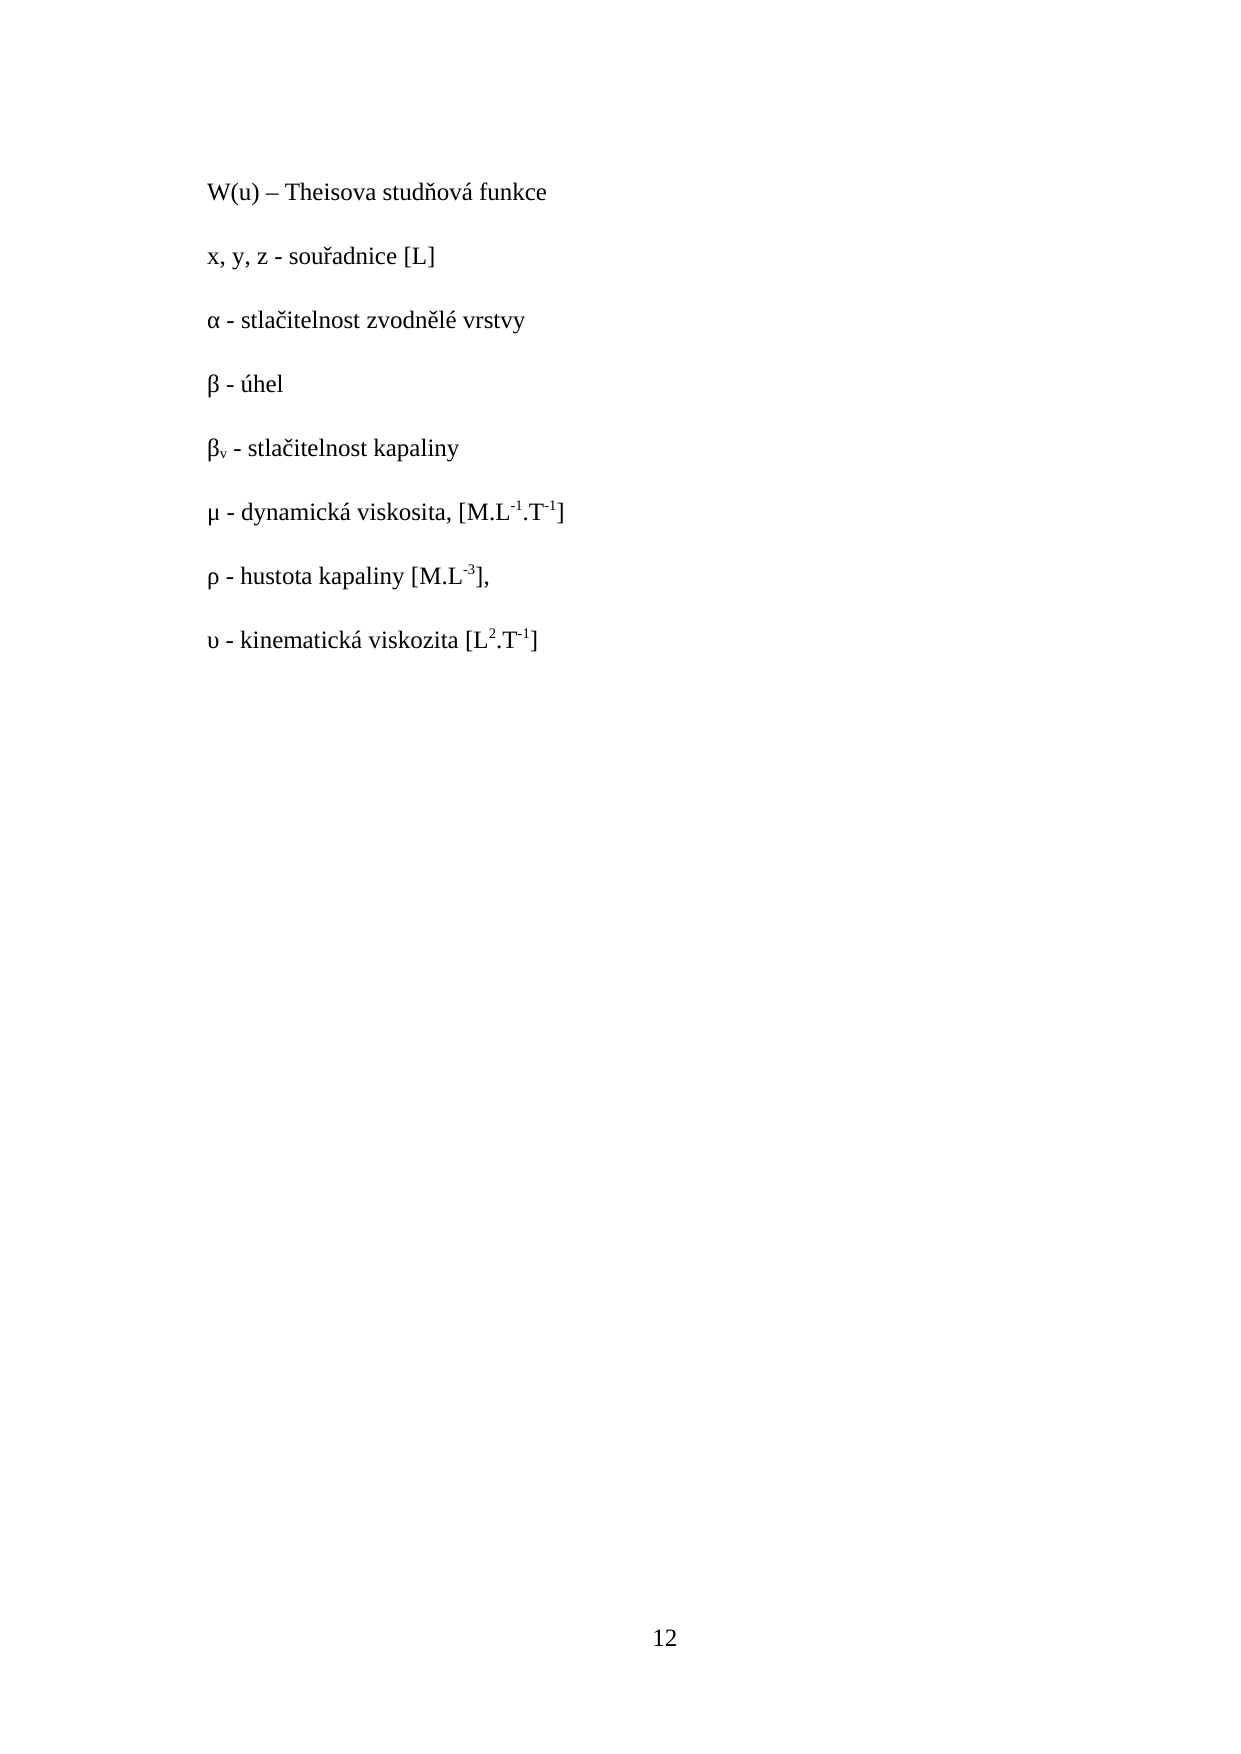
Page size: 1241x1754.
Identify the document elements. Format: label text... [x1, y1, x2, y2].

text υ - kinematická viskozita [L2.T-1] [207, 625, 1122, 654]
text ρ - hustota kapaliny [M.L-3], [207, 561, 1122, 590]
text W(u) – Theisova studňová funkce [207, 177, 1122, 206]
text x, y, z - souřadnice [L] [207, 241, 1122, 270]
text α - stlačitelnost zvodnělé vrstvy [207, 305, 1122, 334]
text μ - dynamická viskosita, [M.L-1.T-1] [207, 497, 1122, 526]
text β - úhel [207, 369, 1122, 398]
text βv - stlačitelnost kapaliny [207, 433, 1122, 462]
